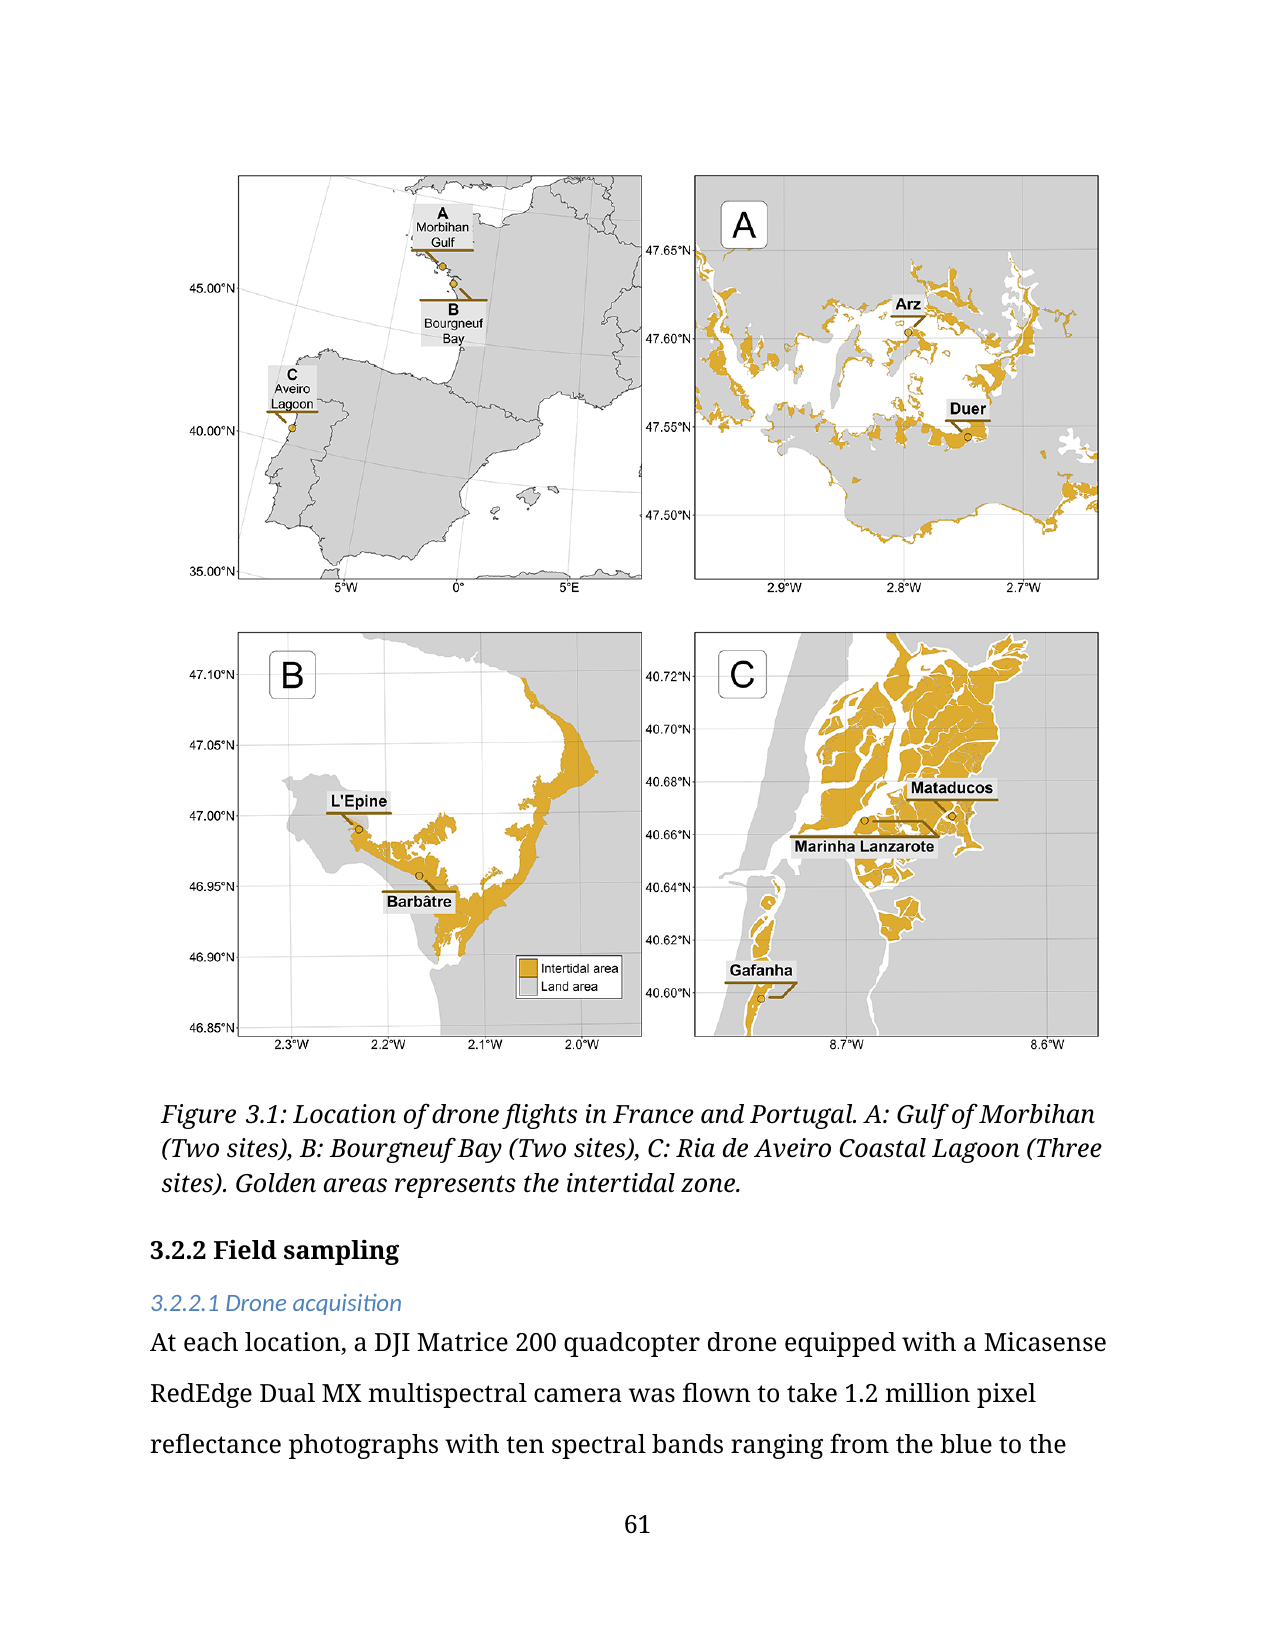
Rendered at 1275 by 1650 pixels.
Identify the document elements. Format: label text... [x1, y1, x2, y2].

picture [180, 150, 1107, 1077]
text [150, 1324, 1125, 1460]
subtitle 3.2.2.1 Drone acquisition [150, 1287, 1125, 1318]
subtitle 3.2.2 Field sampling [150, 1233, 1125, 1267]
table_header Figure 3.1: Location of drone flights in France and Portugal. A: Gulf of Morbihan (Two sites), B: Bourgneuf Bay (Two sites), C: Ria de Aveiro Coastal Lagoon (Three sites). Golden areas represents the intertidal zone. [150, 150, 1125, 1212]
